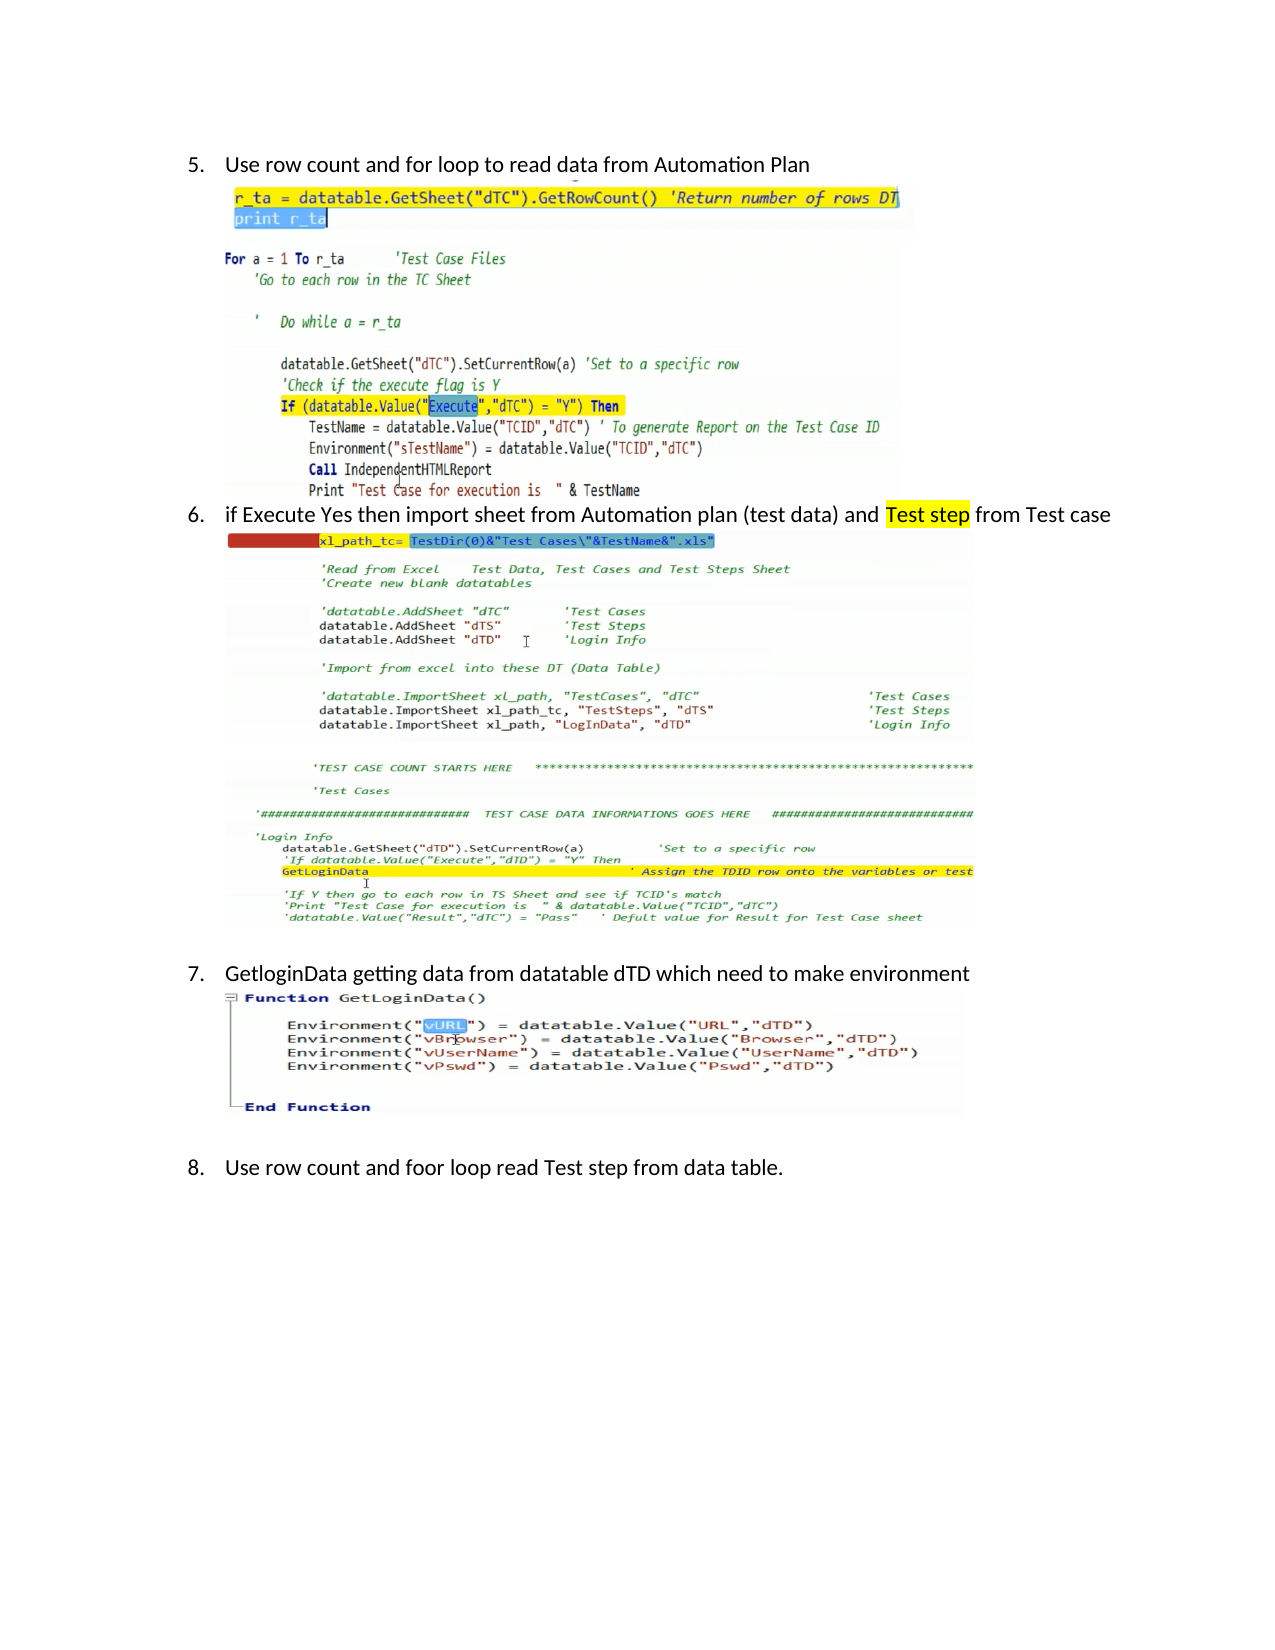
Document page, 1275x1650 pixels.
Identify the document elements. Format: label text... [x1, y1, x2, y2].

picture [225, 530, 974, 743]
picture [225, 180, 915, 244]
picture [225, 245, 901, 498]
list GetloginData getting data from datatable dTD which need to make environment [187, 959, 1125, 987]
picture [225, 761, 977, 927]
list Use row count and foor loop read Test step from data table. [187, 1153, 1125, 1181]
list if Execute Yes then import sheet from Automation plan (test data) and Test step from Test case [187, 500, 886, 528]
picture [225, 988, 965, 1121]
